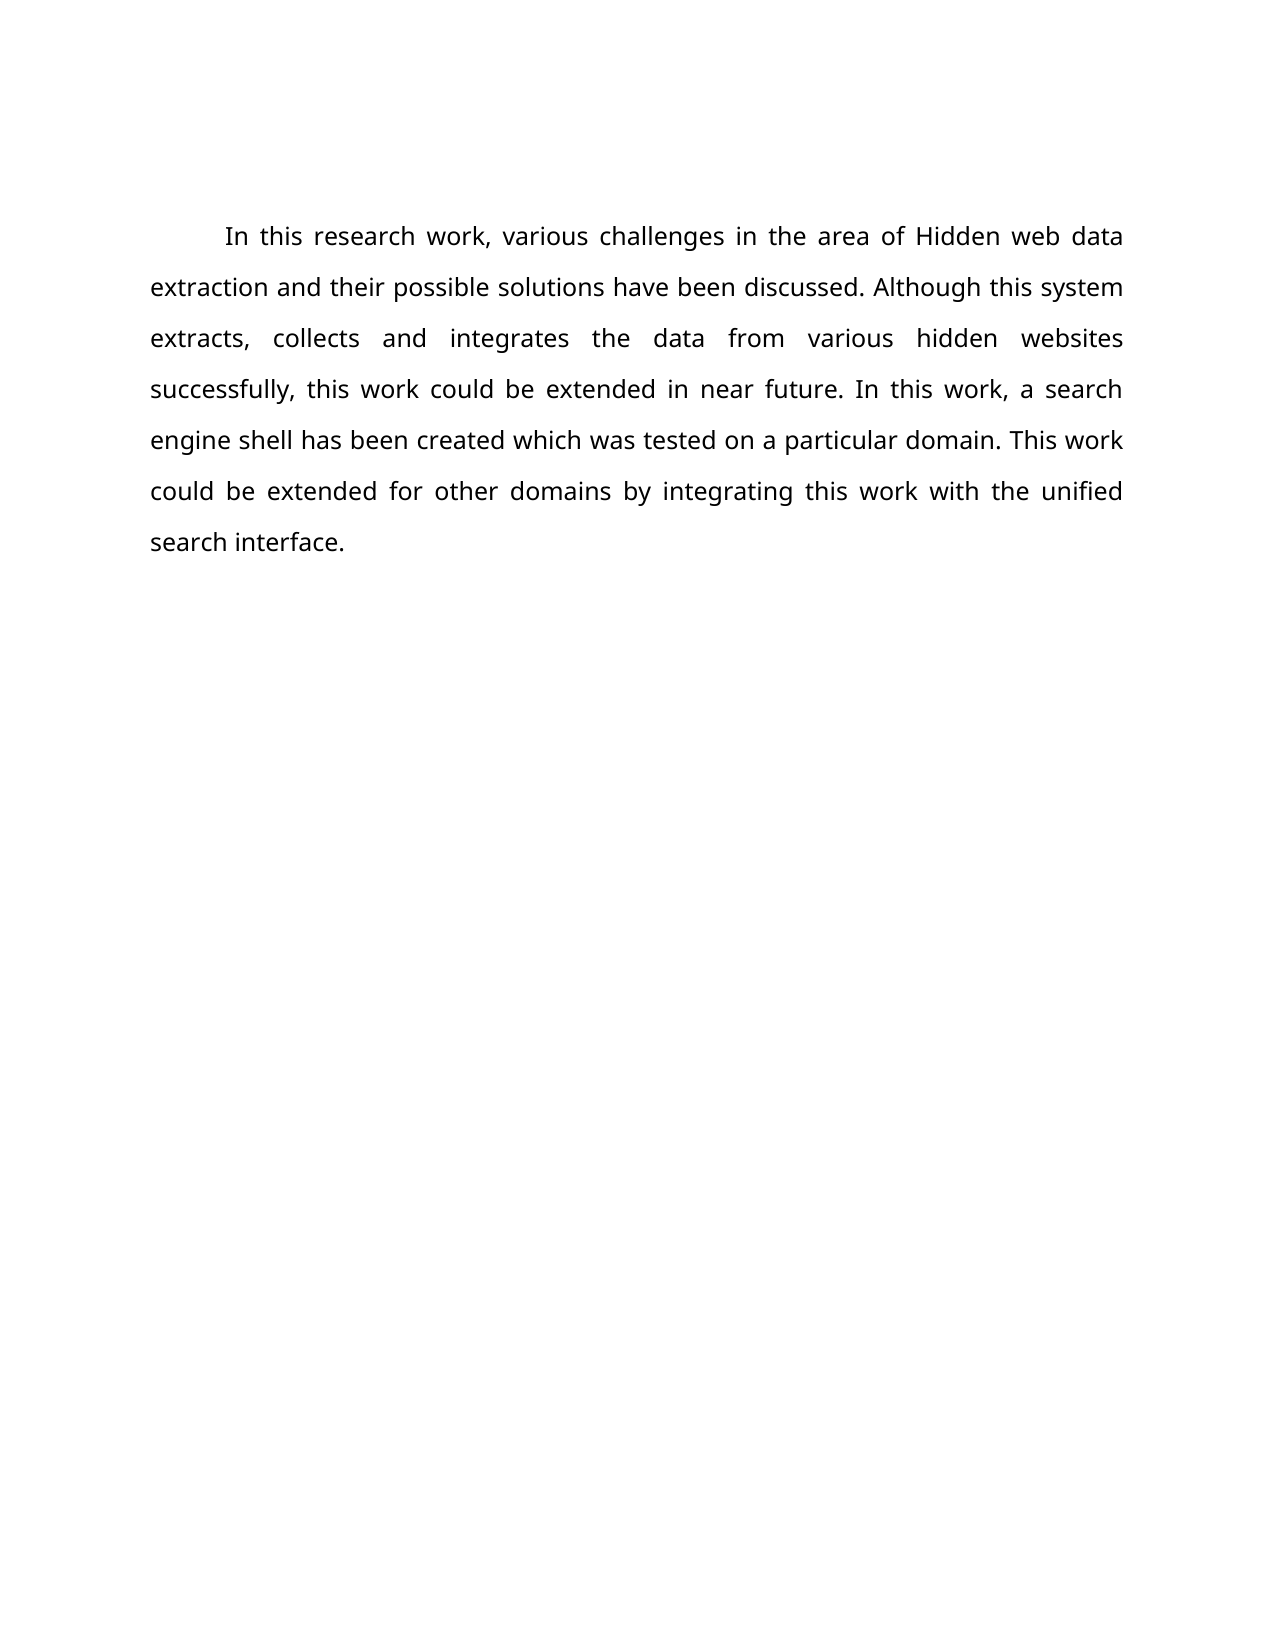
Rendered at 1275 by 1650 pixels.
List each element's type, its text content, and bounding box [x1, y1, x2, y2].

text In this research work, various challenges in the area of Hidden web data extraction and their possible solutions have been discussed. Although this system extracts, collects and integrates the data from various hidden websites successfully, this work could be extended in near future. In this work, a search engine shell has been created which was tested on a particular domain. This work could be extended for other domains by integrating this work with the unified search interface. [150, 218, 1125, 558]
